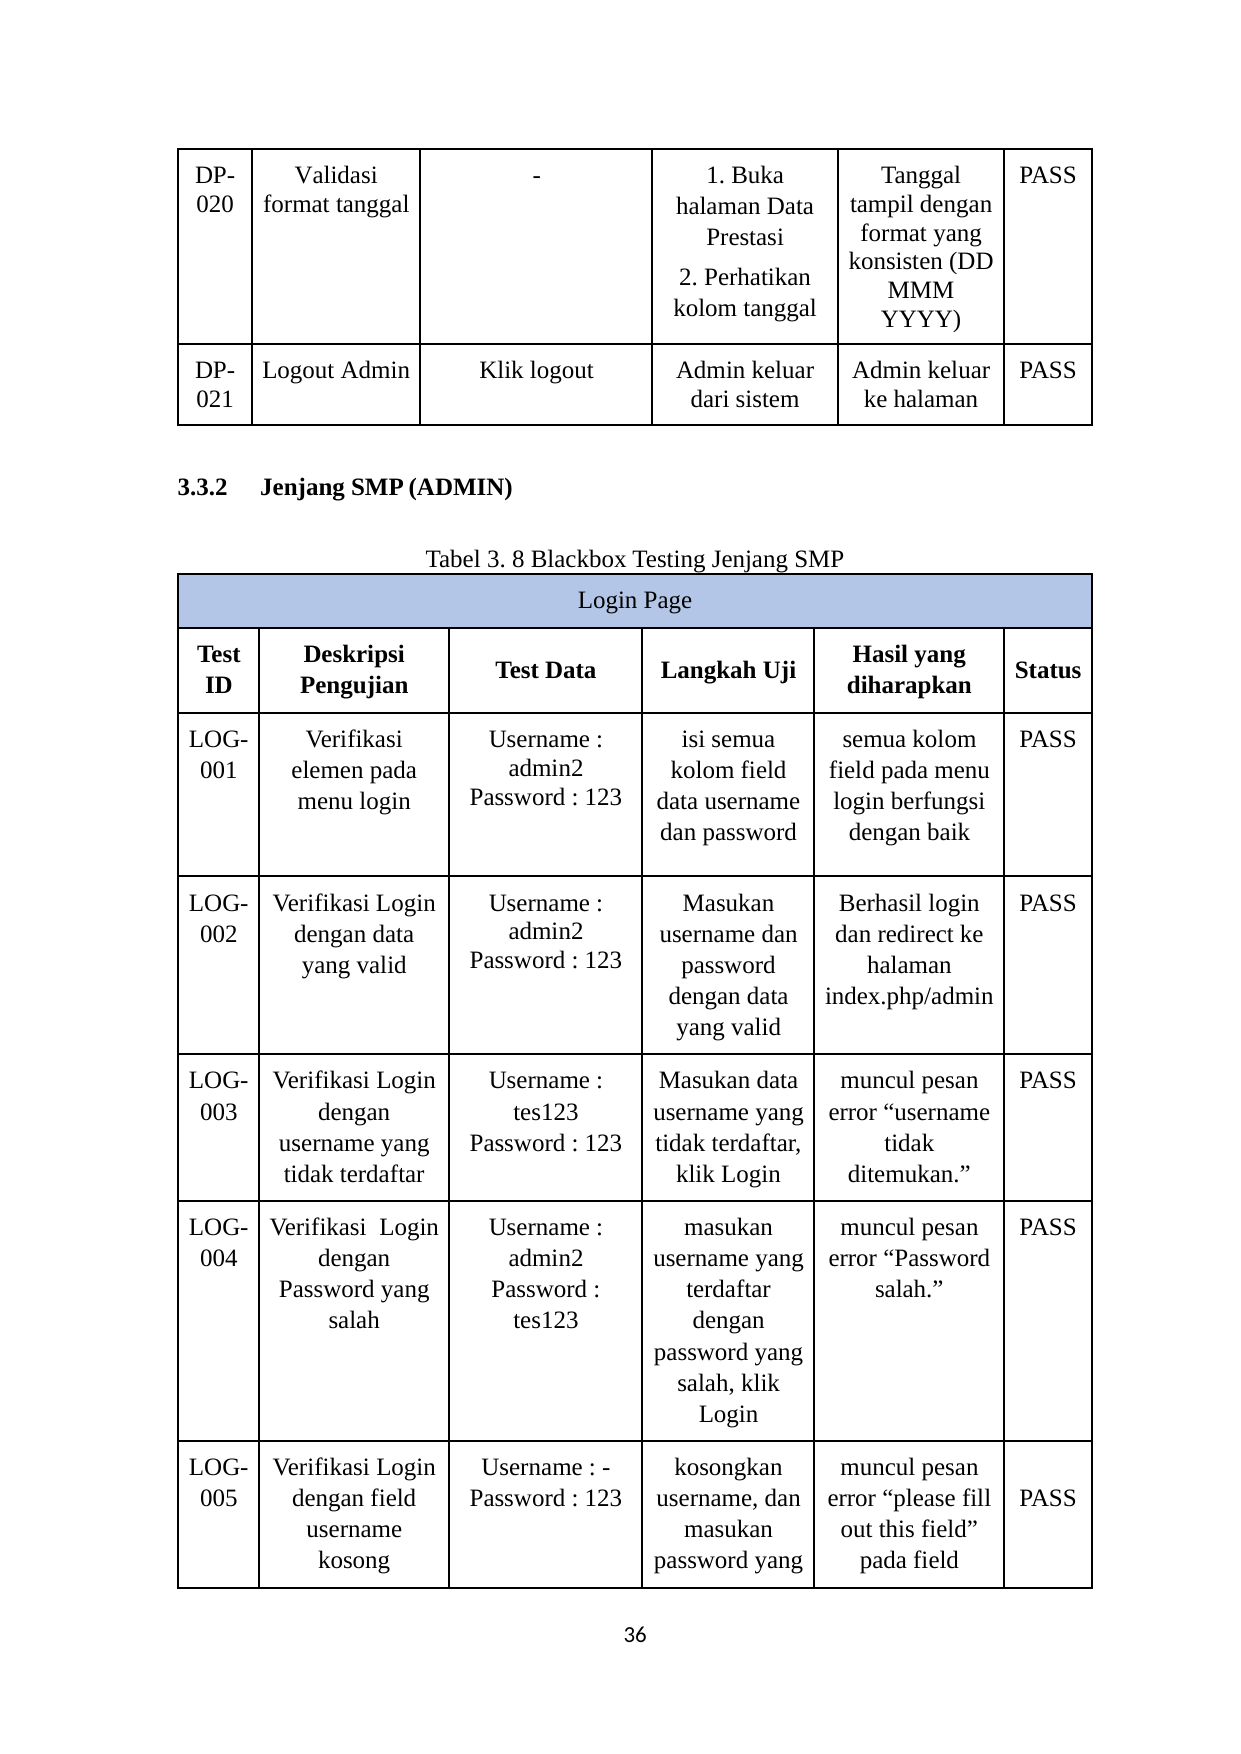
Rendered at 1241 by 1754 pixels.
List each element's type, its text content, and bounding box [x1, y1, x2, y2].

table_cell DP-020 [179, 150, 251, 343]
table_cell Username : tes123 Password : 123 [450, 1055, 641, 1200]
table_cell PASS [1005, 714, 1091, 875]
table_cell Test Data [450, 629, 641, 712]
table_cell 1. Buka halaman Data Prestasi 2. Perhatikan kolom tanggal [653, 150, 837, 343]
table_cell LOG-003 [179, 1055, 258, 1200]
table_cell PASS [1005, 1202, 1091, 1440]
table_cell Langkah Uji [643, 629, 813, 712]
table_cell LOG-002 [179, 877, 258, 1053]
table_cell Masukan username dan password dengan data yang valid [643, 877, 813, 1053]
table_cell Admin keluar dari sistem [653, 345, 837, 423]
table_cell Masukan data username yang tidak terdaftar, klik Login [643, 1055, 813, 1200]
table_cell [643, 1442, 813, 1587]
table_cell Verifikasi Login dengan data yang valid [260, 877, 448, 1053]
table_cell PASS [1005, 345, 1091, 423]
table_cell PASS [1005, 1442, 1091, 1587]
table_cell LOG-001 [179, 714, 258, 875]
table_cell - [421, 150, 651, 343]
table_cell isi semua kolom field data username dan password [643, 714, 813, 875]
table_cell Status [1005, 629, 1091, 712]
table_cell Klik logout [421, 345, 651, 423]
table_cell muncul pesan error “Password salah.” [815, 1202, 1003, 1440]
table_cell Verifikasi elemen pada menu login [260, 714, 448, 875]
text Tabel 3. 8 Blackbox Testing Jenjang SMP [177, 544, 1092, 573]
table_cell Admin keluar ke halaman [839, 345, 1003, 423]
table_cell PASS [1005, 877, 1091, 1053]
table_cell Username : admin2 Password : tes123 [450, 1202, 641, 1440]
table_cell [260, 1442, 448, 1587]
table_cell Verifikasi Login dengan username yang tidak terdaftar [260, 1055, 448, 1200]
table_cell Username : admin2 Password : 123 [450, 877, 641, 1053]
table_cell Logout Admin [253, 345, 419, 423]
table_cell Deskripsi Pengujian [260, 629, 448, 712]
table_cell Tanggal tampil dengan format yang konsisten (DD MMM YYYY) [839, 150, 1003, 343]
table_cell Berhasil login dan redirect ke halaman index.php/admin [815, 877, 1003, 1053]
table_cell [815, 1442, 1003, 1587]
table_header Login Page [179, 575, 1091, 627]
table_cell semua kolom field pada menu login berfungsi dengan baik [815, 714, 1003, 875]
table_cell Test ID [179, 629, 258, 712]
subtitle 3.3.2 Jenjang SMP (ADMIN) [177, 472, 1092, 501]
table_cell PASS [1005, 150, 1091, 343]
table_cell PASS [1005, 1055, 1091, 1200]
table_cell Validasi format tanggal [253, 150, 419, 343]
table_cell LOG-004 [179, 1202, 258, 1440]
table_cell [450, 1442, 641, 1587]
table_cell Hasil yang diharapkan [815, 629, 1003, 712]
table_cell Username : admin2 Password : 123 [450, 714, 641, 875]
table_cell Verifikasi Login dengan Password yang salah [260, 1202, 448, 1440]
table_cell muncul pesan error “username tidak ditemukan.” [815, 1055, 1003, 1200]
table_cell DP-021 [179, 345, 251, 423]
table_cell masukan username yang terdaftar dengan password yang salah, klik Login [643, 1202, 813, 1440]
table_cell LOG-005 [179, 1442, 258, 1587]
